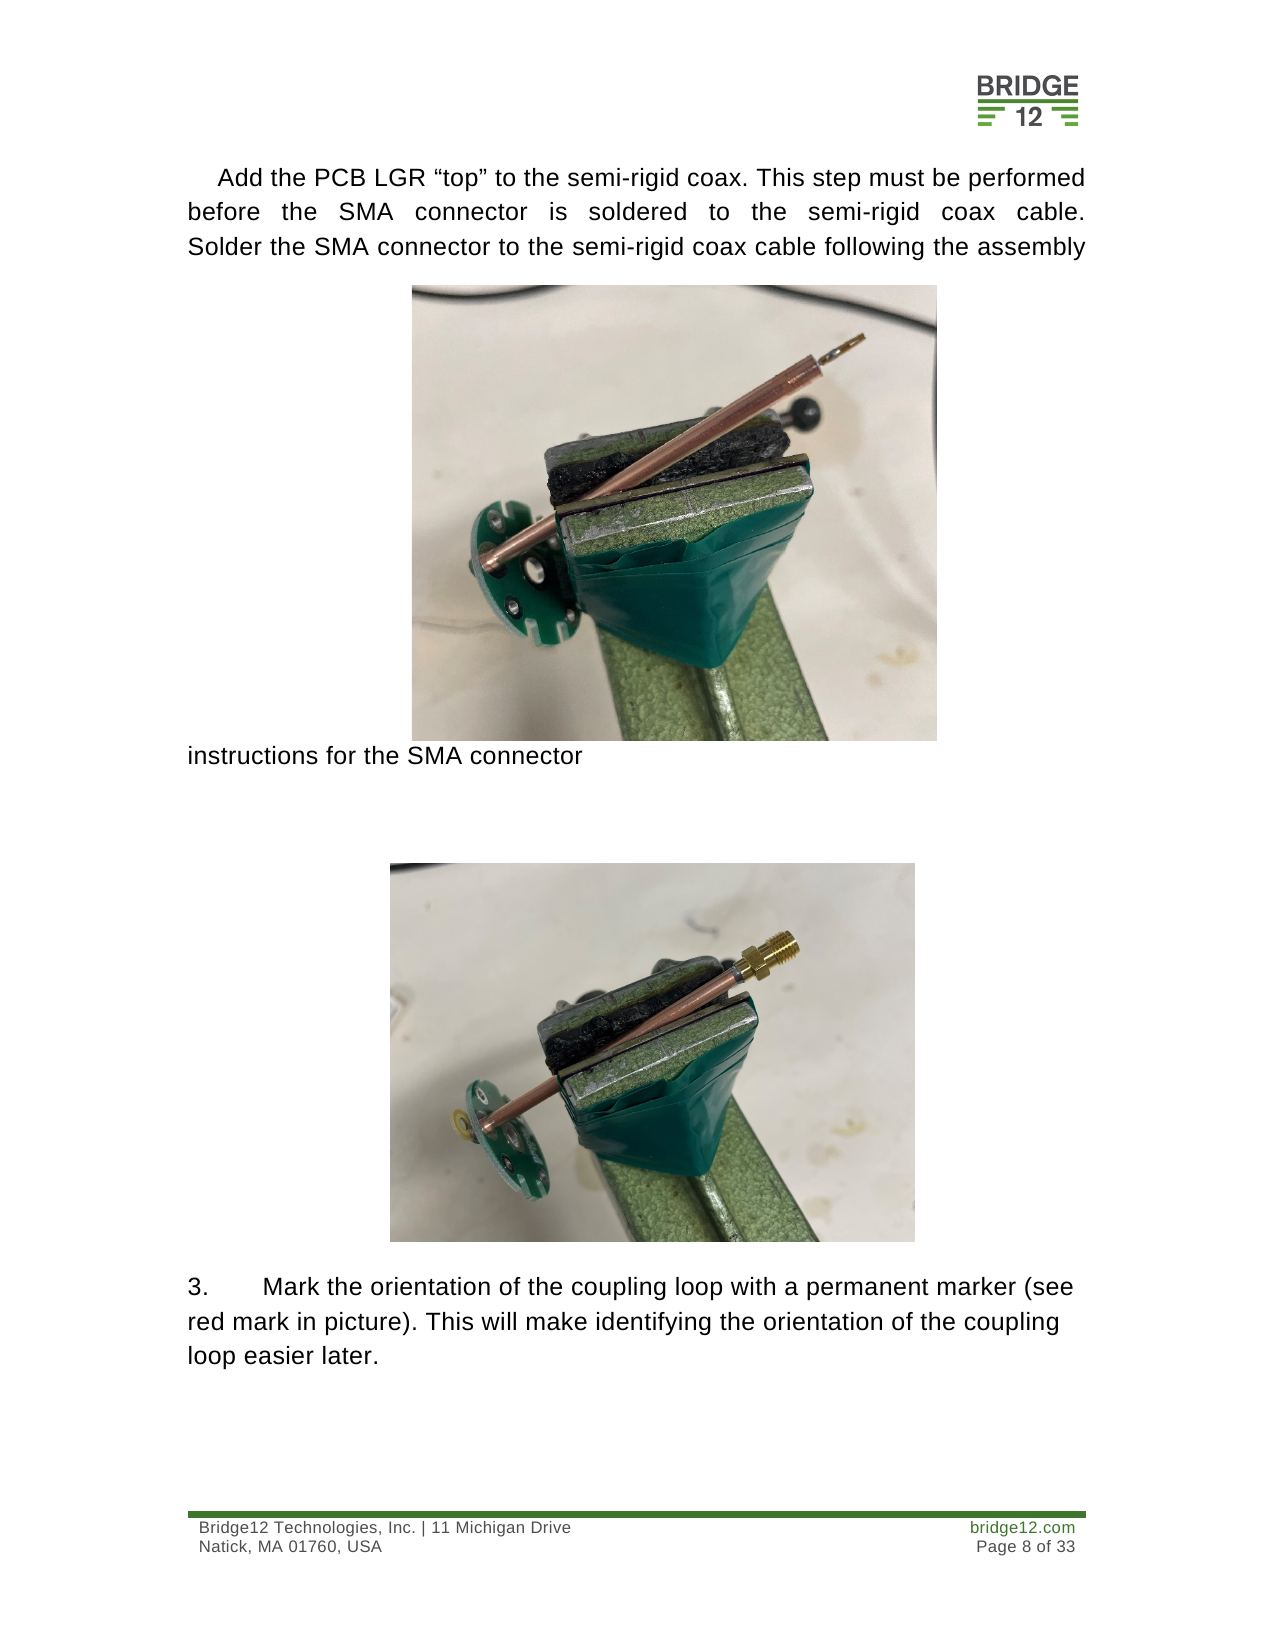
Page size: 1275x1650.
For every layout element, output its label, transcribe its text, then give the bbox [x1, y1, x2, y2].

list Mark the orientation of the coupling loop with a permanent marker (see red mark in picture). This will make identifying the orientation of the coupling loop easier later. [187, 1272, 1087, 1370]
picture [390, 863, 915, 1242]
picture [977, 75, 1079, 126]
picture [411, 285, 937, 741]
